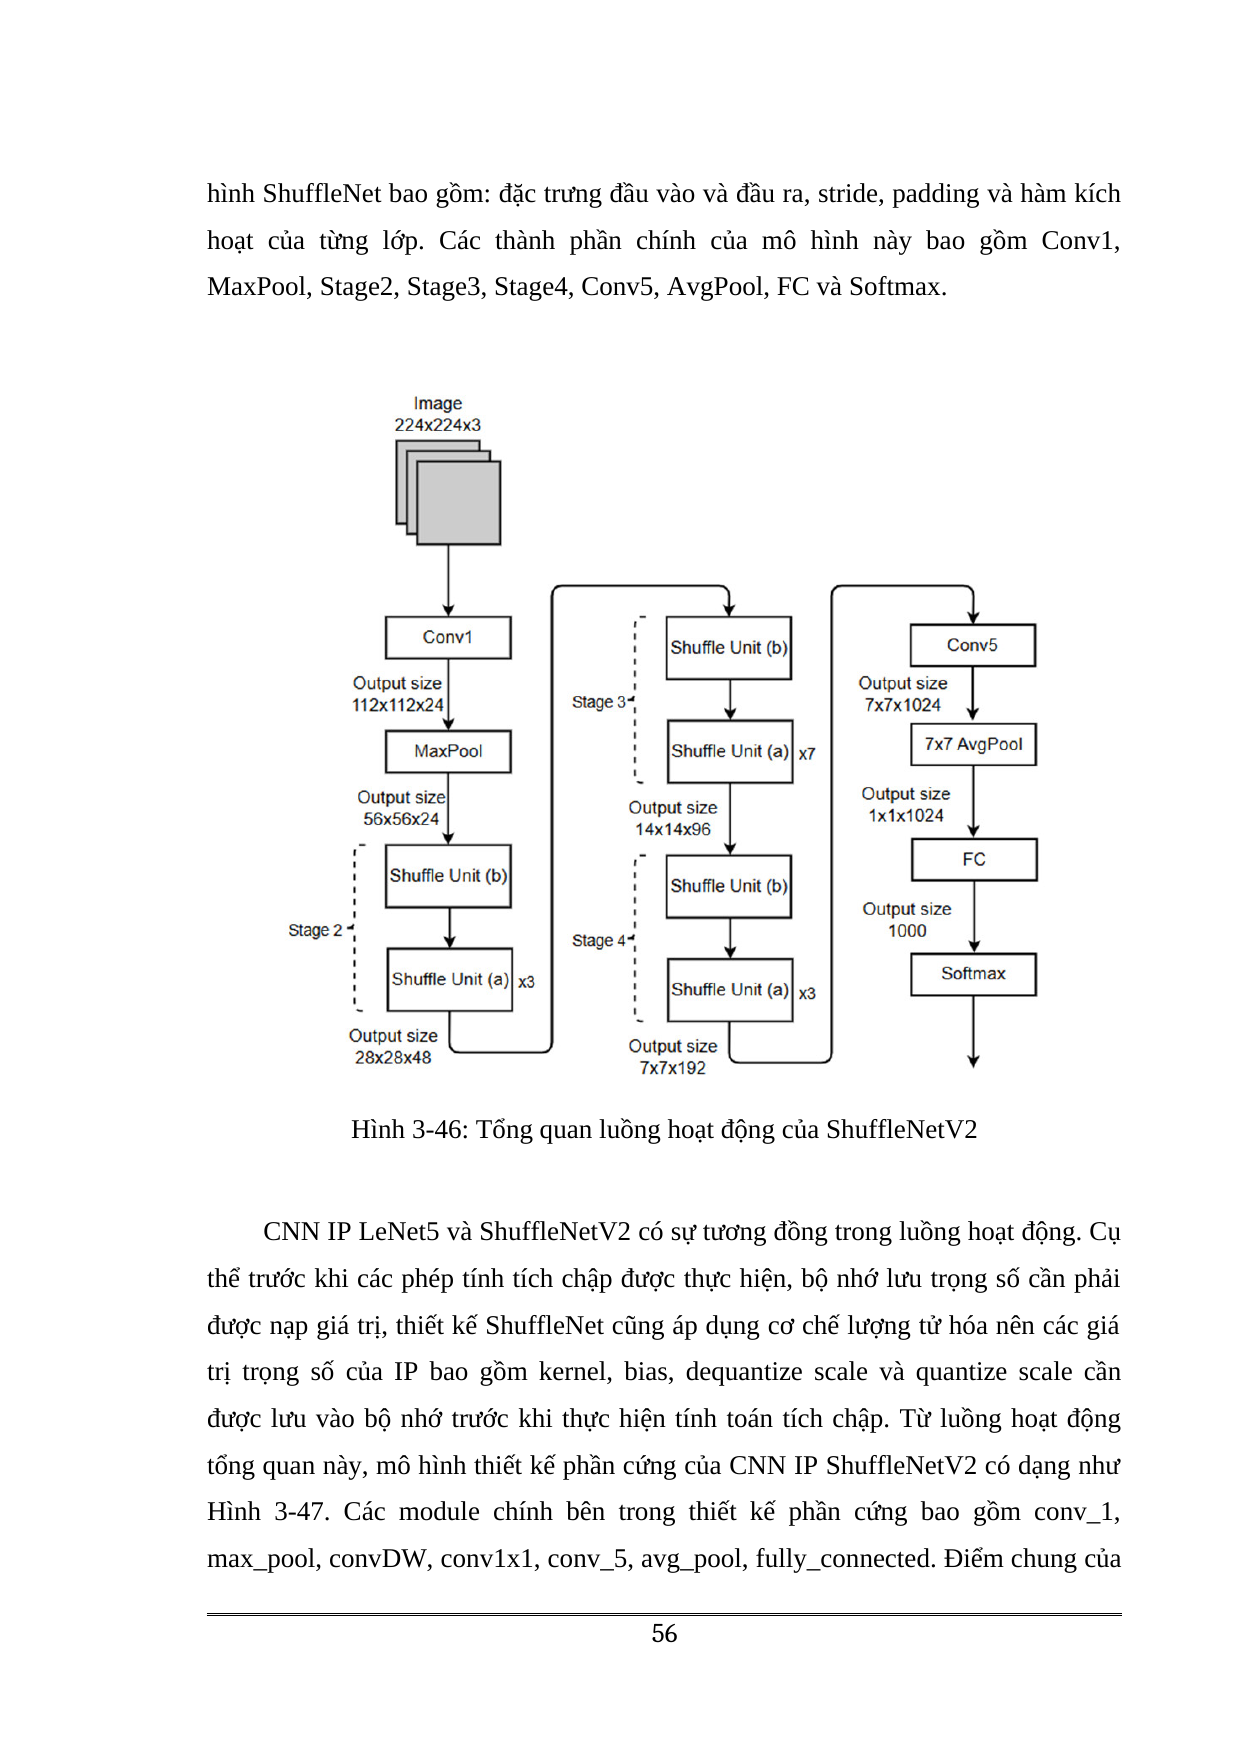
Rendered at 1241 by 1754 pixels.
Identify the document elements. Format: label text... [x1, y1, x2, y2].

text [207, 1216, 1122, 1573]
picture [284, 388, 1054, 1085]
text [207, 177, 1122, 302]
